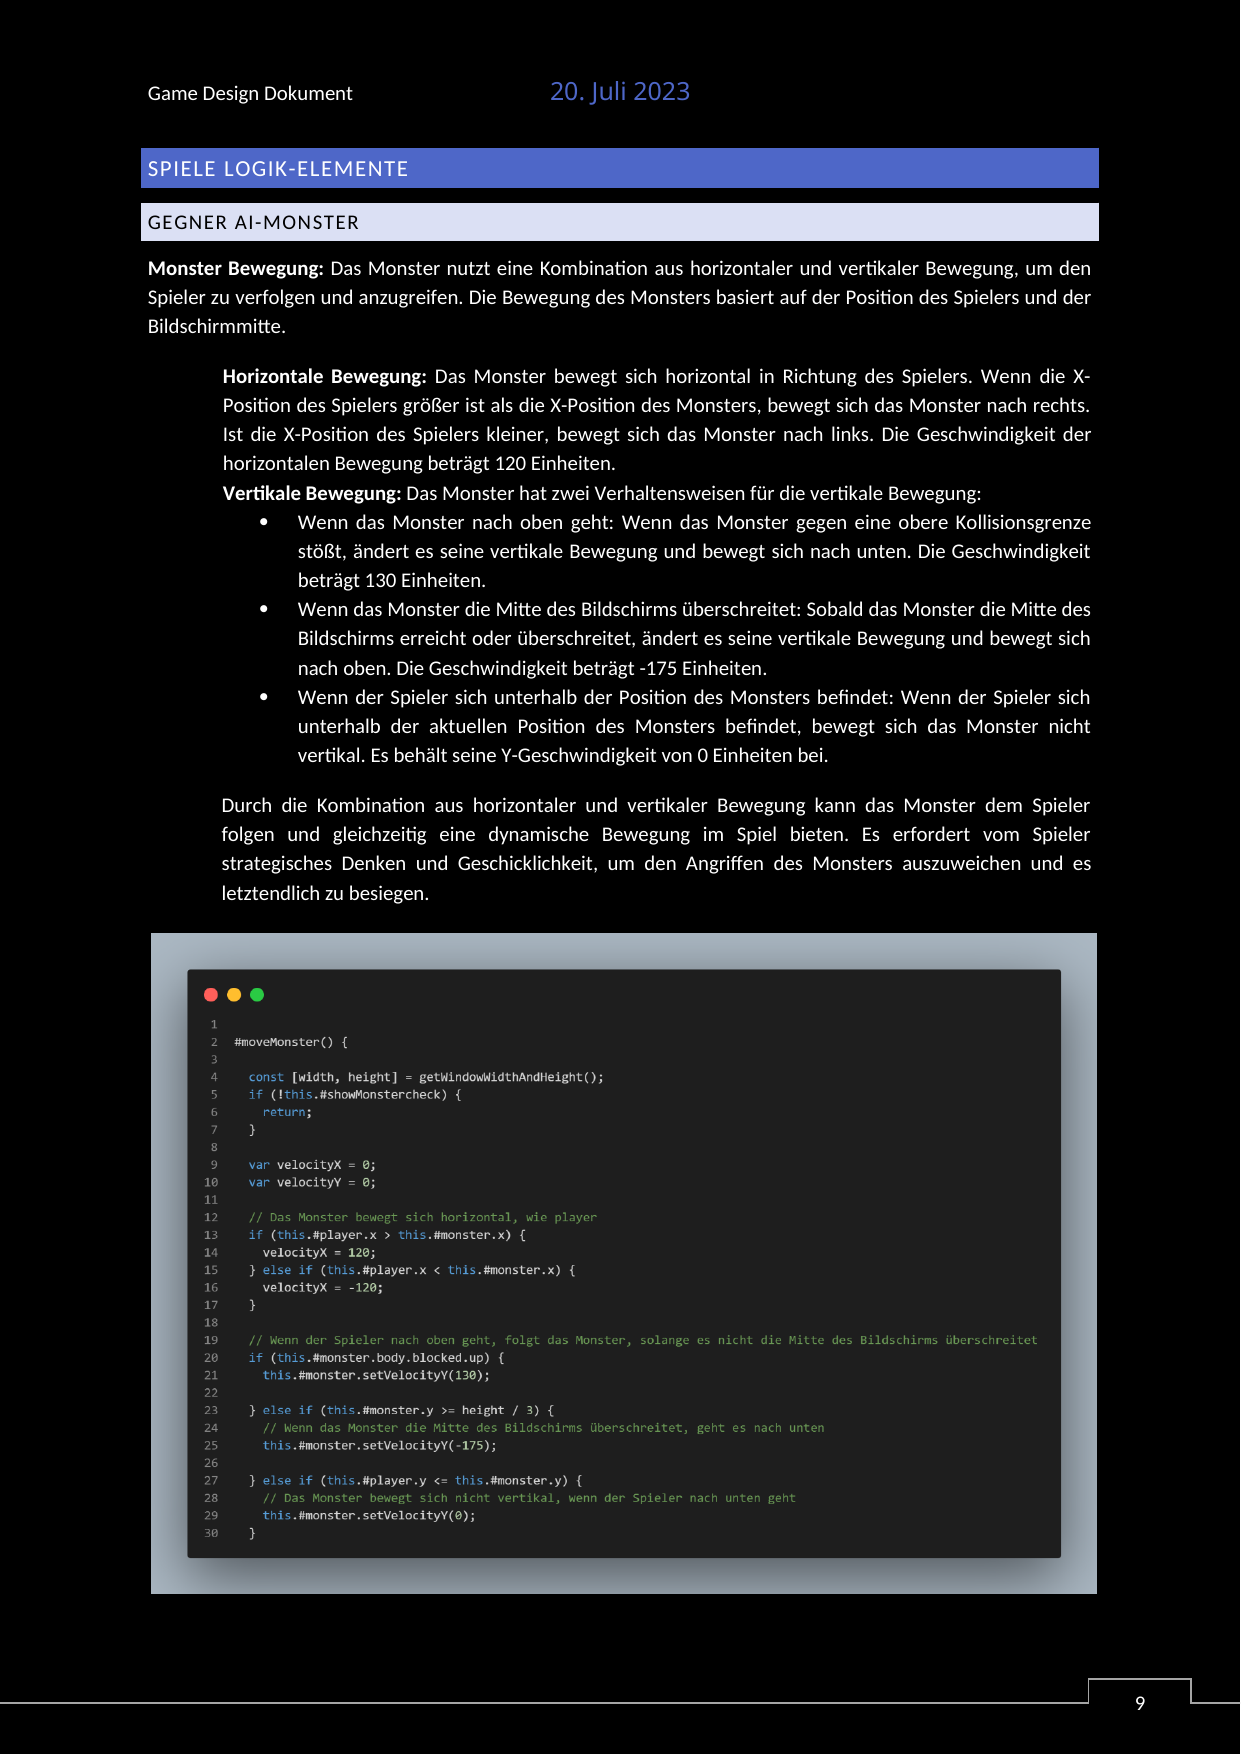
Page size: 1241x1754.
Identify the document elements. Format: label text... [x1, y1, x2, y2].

text Durch die Kombination aus horizontaler und vertikaler Bewegung kann das Monster dem Spieler folgen und gleichzeitig eine dynamische Bewegung im Spiel bieten. Es erfordert vom Spieler strategisches Denken und Geschicklichkeit, um den Angriffen des Monsters auszuweichen und es letztendlich zu besiegen. [221, 792, 1093, 905]
picture [151, 933, 1097, 1594]
list Wenn das Monster nach oben geht: Wenn das Monster gegen eine obere Kollisionsgrenze stößt, ändert es seine vertikale Bewegung und bewegt sich nach unten. Die Geschwindigkeit beträgt 130 Einheiten. [260, 509, 1093, 593]
list Wenn der Spieler sich unterhalb der Position des Monsters befindet: Wenn der Spieler sich unterhalb der aktuellen Position des Monsters befindet, bewegt sich das Monster nicht vertikal. Es behält seine Y-Geschwindigkeit von 0 Einheiten bei. [260, 684, 1093, 768]
list Wenn das Monster die Mitte des Bildschirms überschreitet: Sobald das Monster die Mitte des Bildschirms erreicht oder überschreitet, ändert es seine vertikale Bewegung und bewegt sich nach oben. Die Geschwindigkeit beträgt -175 Einheiten. [260, 596, 1093, 680]
text Monster Bewegung: Das Monster nutzt eine Kombination aus horizontaler und vertikaler Bewegung, um den Spieler zu verfolgen und anzugreifen. Die Bewegung des Monsters basiert auf der Position des Spielers und der Bildschirmmitte. [148, 255, 1093, 338]
list Vertikale Bewegung: Das Monster hat zwei Verhaltensweisen für die vertikale Bewegung: [223, 480, 1093, 505]
subtitle Spiele Logik-Elemente [148, 154, 1093, 182]
list Horizontale Bewegung: Das Monster bewegt sich horizontal in Richtung des Spielers. Wenn die X-Position des Spielers größer ist als die X-Position des Monsters, bewegt sich das Monster nach rechts. Ist die X-Position des Spielers kleiner, bewegt sich das Monster nach links. Die Geschwindigkeit der horizontalen Bewegung beträgt 120 Einheiten. [223, 363, 1093, 476]
subtitle Gegner AI-Monster [148, 209, 1093, 234]
